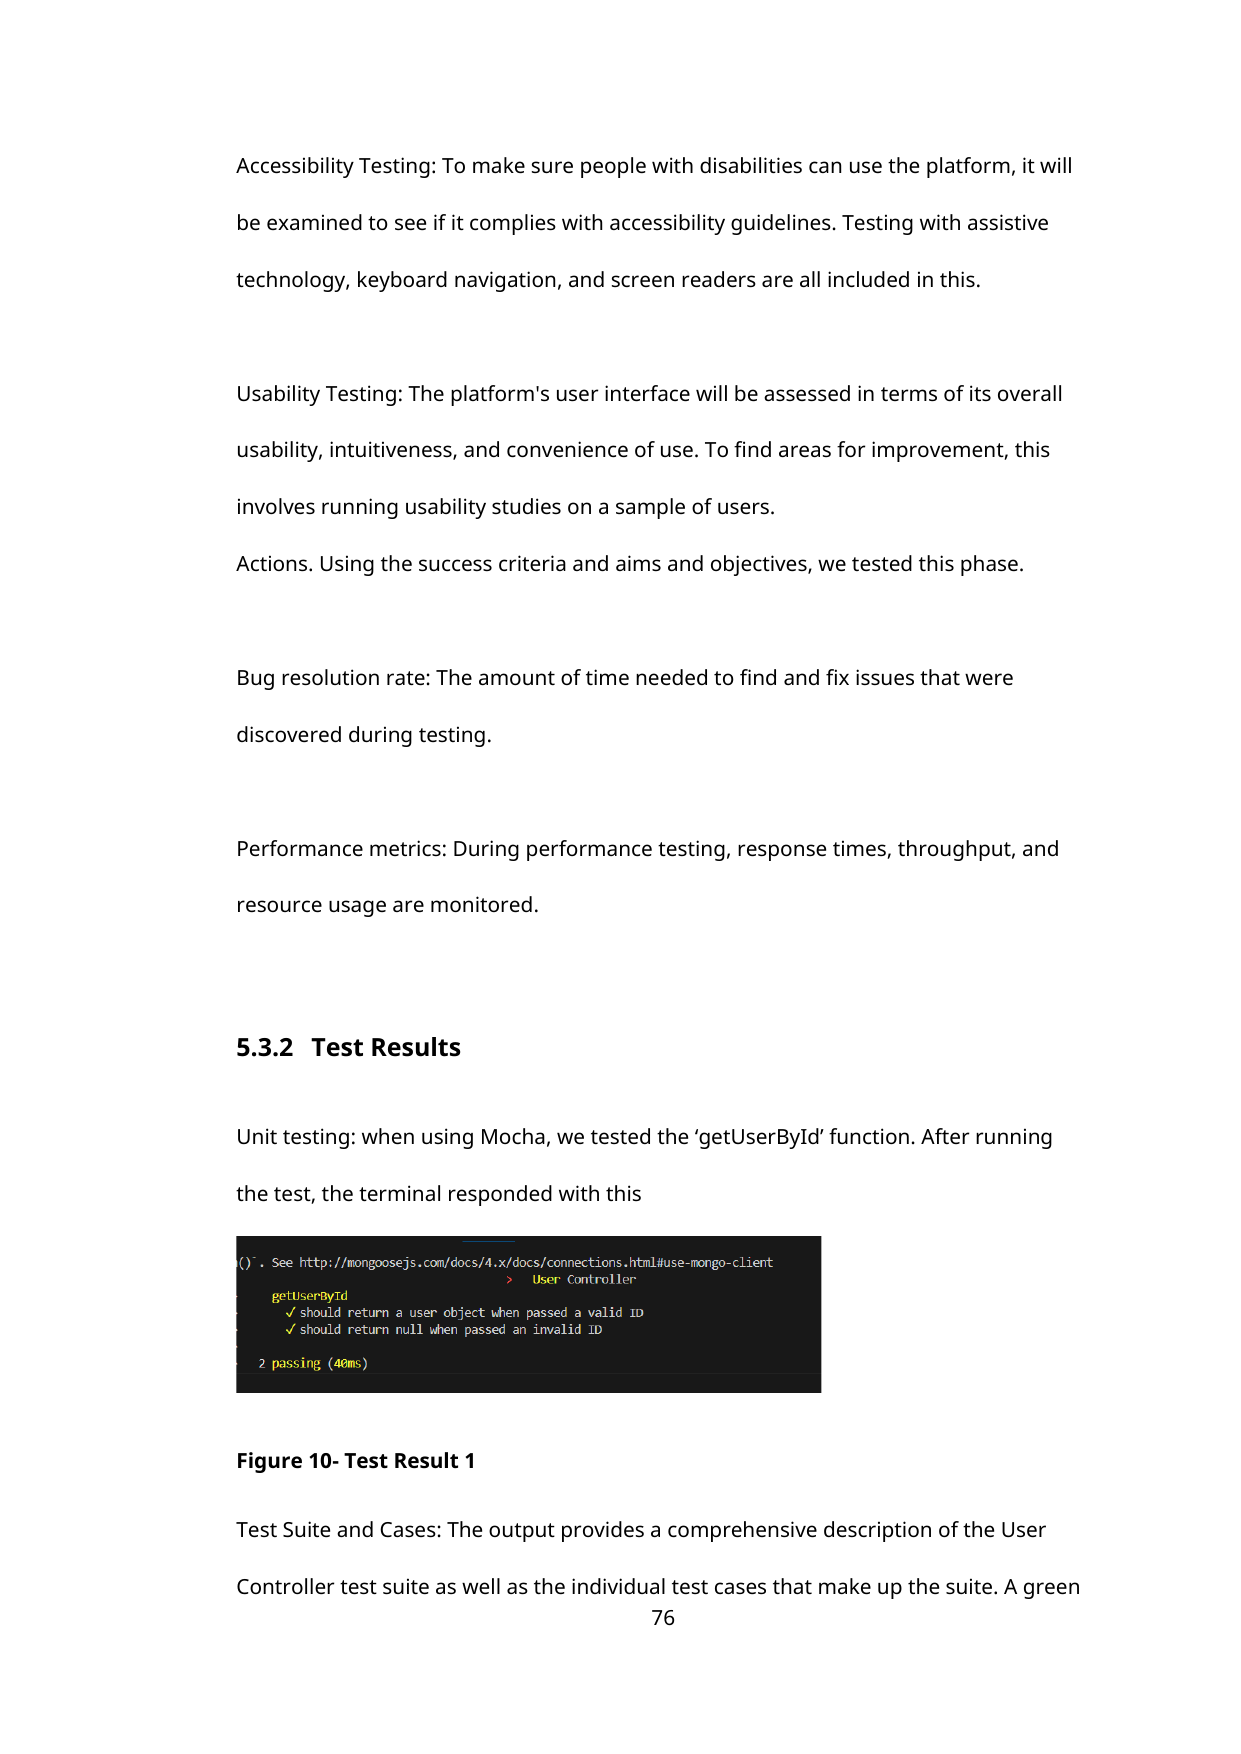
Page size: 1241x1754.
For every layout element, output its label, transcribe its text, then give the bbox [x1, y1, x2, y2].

picture [236, 1236, 822, 1393]
text Accessibility Testing: To make sure people with disabilities can use the platform, it will be examined to see if it complies with accessibility guidelines. Testing with assistive technology, keyboard navigation, and screen readers are all included in this. [236, 151, 1090, 350]
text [236, 1515, 1090, 1601]
text Figure 10- Test Result 1 [236, 1446, 1090, 1474]
text Bug resolution rate: The amount of time needed to find and fix issues that were discovered during testing. [236, 663, 1090, 805]
text Usability Testing: The platform's user interface will be assessed in terms of its overall usability, intuitiveness, and convenience of use. To find areas for improvement, this involves running usability studies on a sample of users. Actions. Using the success criteria and aims and objectives, we tested this phase. [236, 379, 1090, 578]
text Performance metrics: During performance testing, response times, throughput, and resource usage are monitored. [236, 834, 1090, 919]
subtitle Test Results [236, 1029, 1090, 1063]
